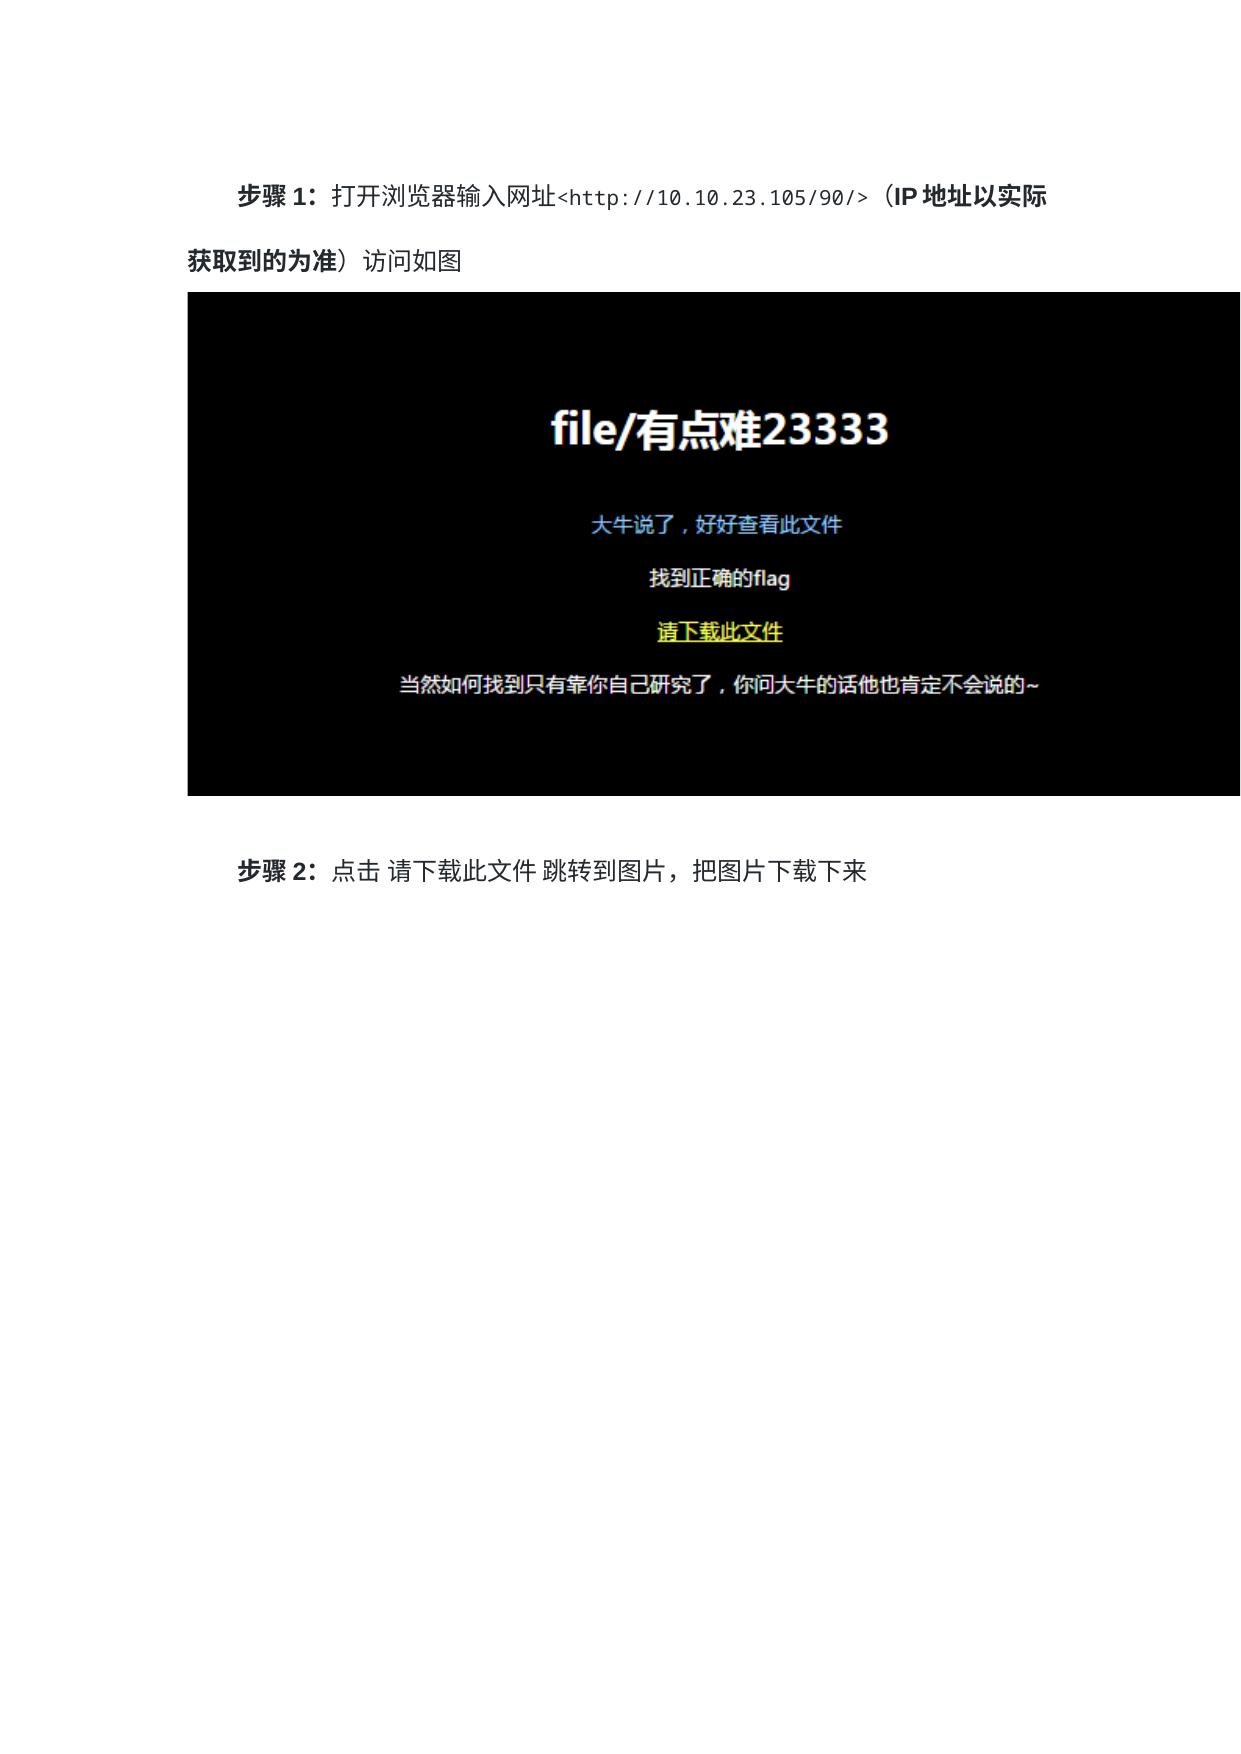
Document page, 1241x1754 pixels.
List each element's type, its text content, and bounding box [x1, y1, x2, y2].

picture [187, 292, 1241, 796]
text 步骤1：打开浏览器输入网址<http://10.10.23.105/90/>（IP地址以实际获取到的为准）访问如图 [187, 162, 1053, 292]
text 步骤2：点击 请下载此文件 跳转到图片，把图片下载下来 [187, 837, 1053, 902]
